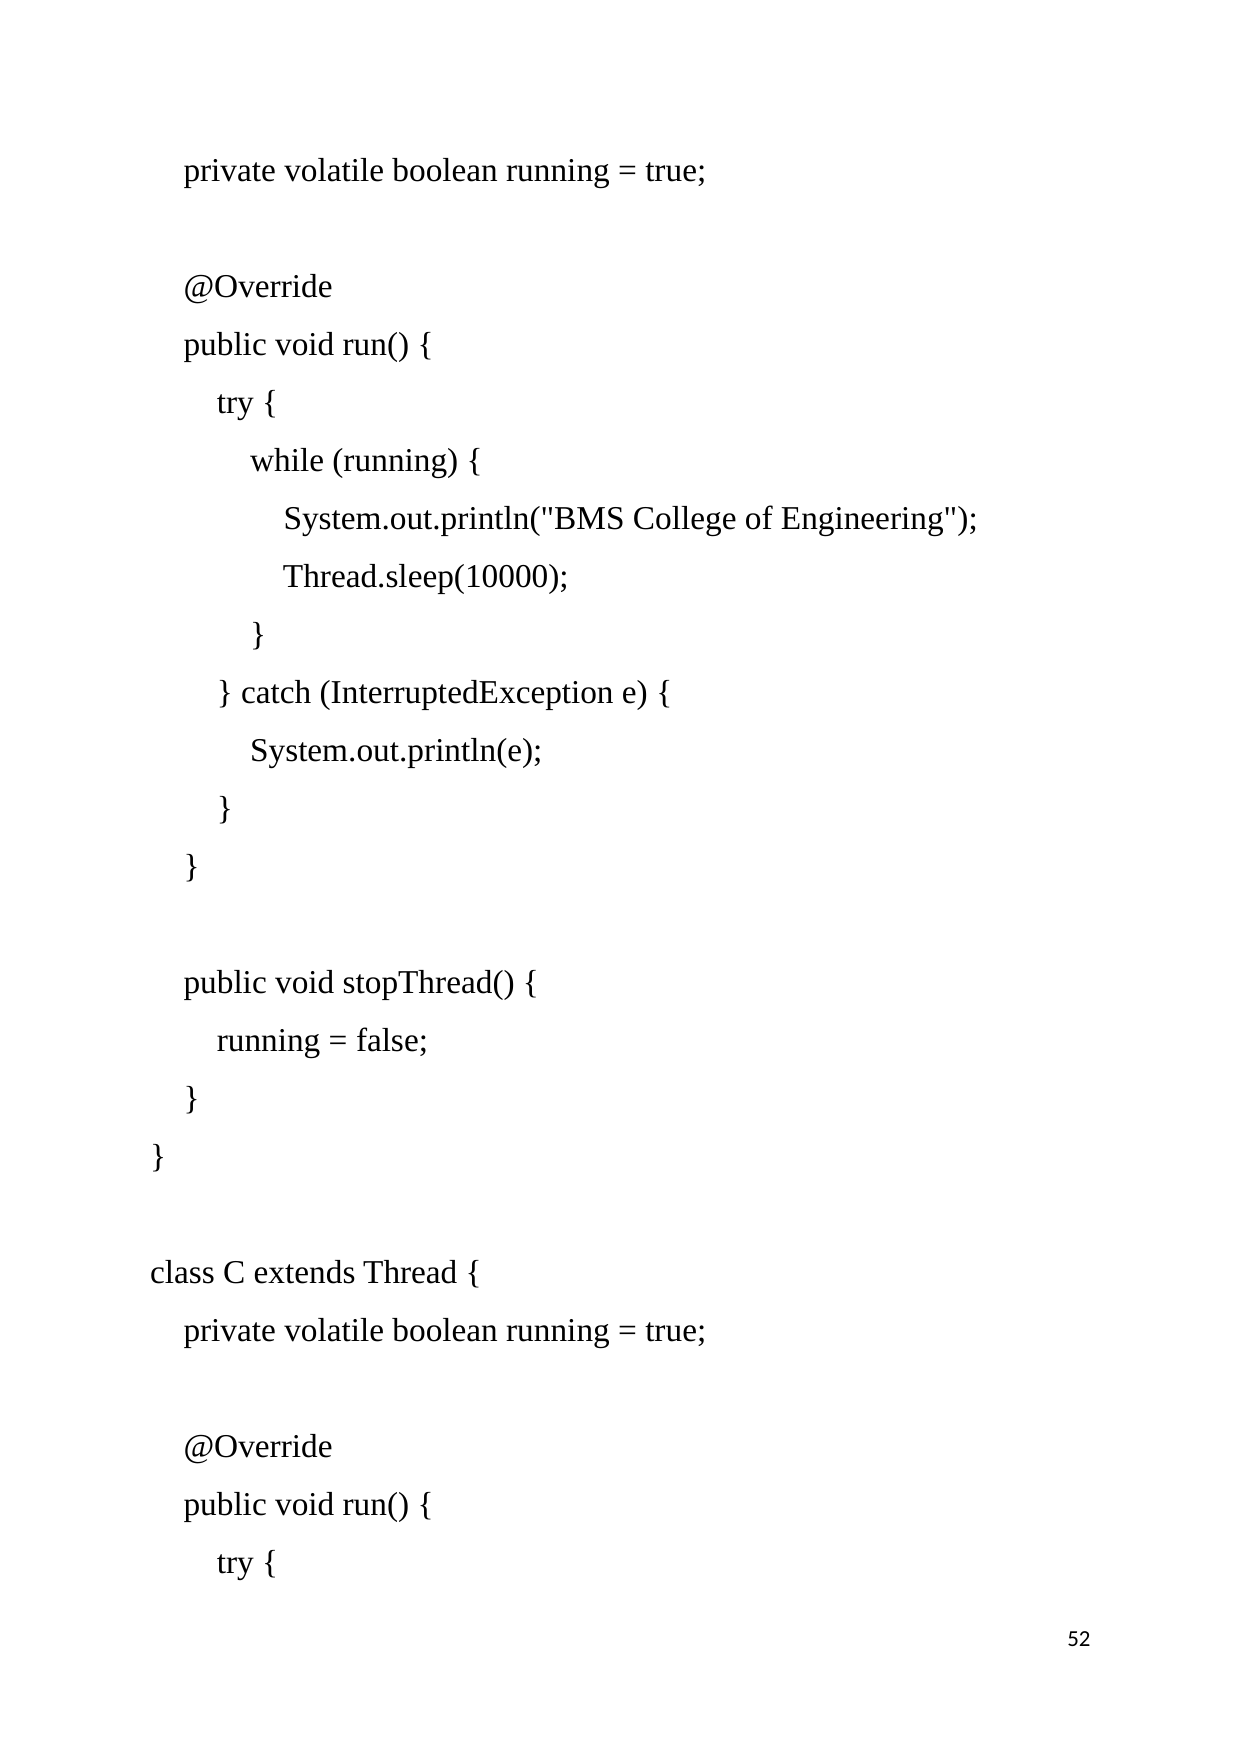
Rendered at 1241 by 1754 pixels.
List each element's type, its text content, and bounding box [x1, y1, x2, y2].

text class C extends Thread { [150, 1252, 1090, 1291]
text private volatile boolean running = true; [150, 1310, 1090, 1349]
text } catch (InterruptedException e) { [150, 672, 1090, 711]
text } [150, 846, 1090, 884]
text while (running) { [150, 440, 1090, 478]
text System.out.println("BMS College of Engineering"); [150, 498, 1090, 536]
text @Override [150, 1426, 1090, 1465]
text @Override [150, 266, 1090, 304]
text try { [150, 382, 1090, 420]
text System.out.println(e); [150, 730, 1090, 768]
text private volatile boolean running = true; [150, 150, 1090, 188]
text } [150, 614, 1090, 652]
text running = false; [150, 1020, 1090, 1059]
text try { [150, 1542, 1090, 1581]
text } [150, 788, 1090, 827]
text public void run() { [150, 1484, 1090, 1523]
text } [150, 1136, 1090, 1175]
text Thread.sleep(10000); [150, 556, 1090, 594]
text } [150, 1078, 1090, 1117]
text public void stopThread() { [150, 962, 1090, 1001]
text public void run() { [150, 324, 1090, 362]
